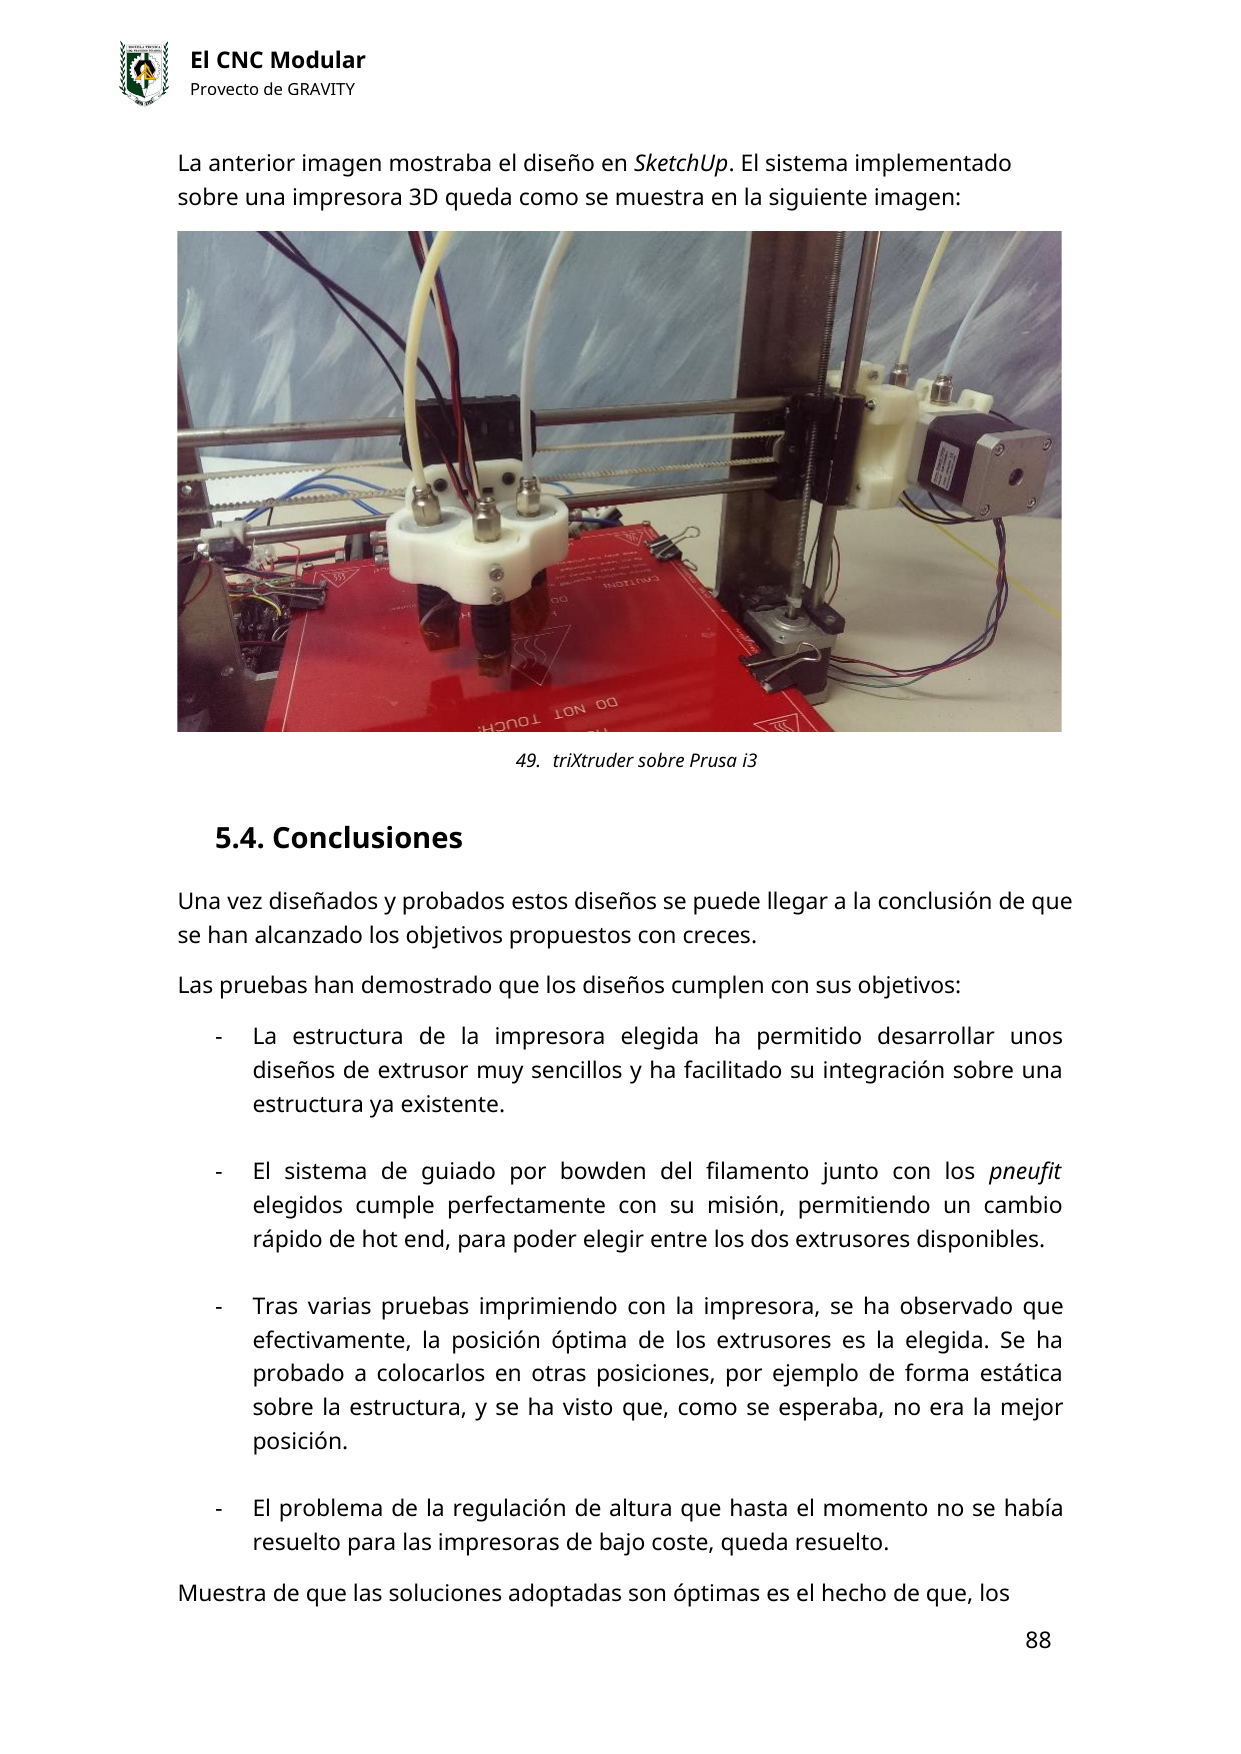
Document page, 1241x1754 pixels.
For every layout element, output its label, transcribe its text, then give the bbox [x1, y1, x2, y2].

text Una vez diseñados y probados estos diseños se puede llegar a la conclusión de que se han alcanzado los objetivos propuestos con creces. [177, 885, 1073, 950]
text La anterior imagen mostraba el diseño en SketchUp. El sistema implementado sobre una impresora 3D queda como se muestra en la siguiente imagen: [177, 147, 1073, 212]
subtitle Conclusiones [215, 817, 1148, 857]
list El problema de la regulación de altura que hasta el momento no se había resuelto para las impresoras de bajo coste, queda resuelto. [215, 1492, 1063, 1557]
picture [177, 231, 1062, 732]
picture [119, 40, 169, 107]
text Las pruebas han demostrado que los diseños cumplen con sus objetivos: [177, 969, 1148, 1001]
list El sistema de guiado por bowden del filamento junto con los pneufit elegidos cumple perfectamente con su misión, permitiendo un cambio rápido de hot end, para poder elegir entre los dos extrusores disponibles. [215, 1155, 1064, 1254]
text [177, 1577, 1073, 1608]
list La estructura de la impresora elegida ha permitido desarrollar unos diseños de extrusor muy sencillos y ha facilitado su integración sobre una estructura ya existente. [215, 1020, 1063, 1119]
list Tras varias pruebas imprimiendo con la impresora, se ha observado que efectivamente, la posición óptima de los extrusores es la elegida. Se ha probado a colocarlos en otras posiciones, por ejemplo de forma estática sobre la estructura, y se ha visto que, como se esperaba, no era la mejor posición. [215, 1290, 1063, 1456]
list triXtruder sobre Prusa i3 [516, 244, 1148, 773]
